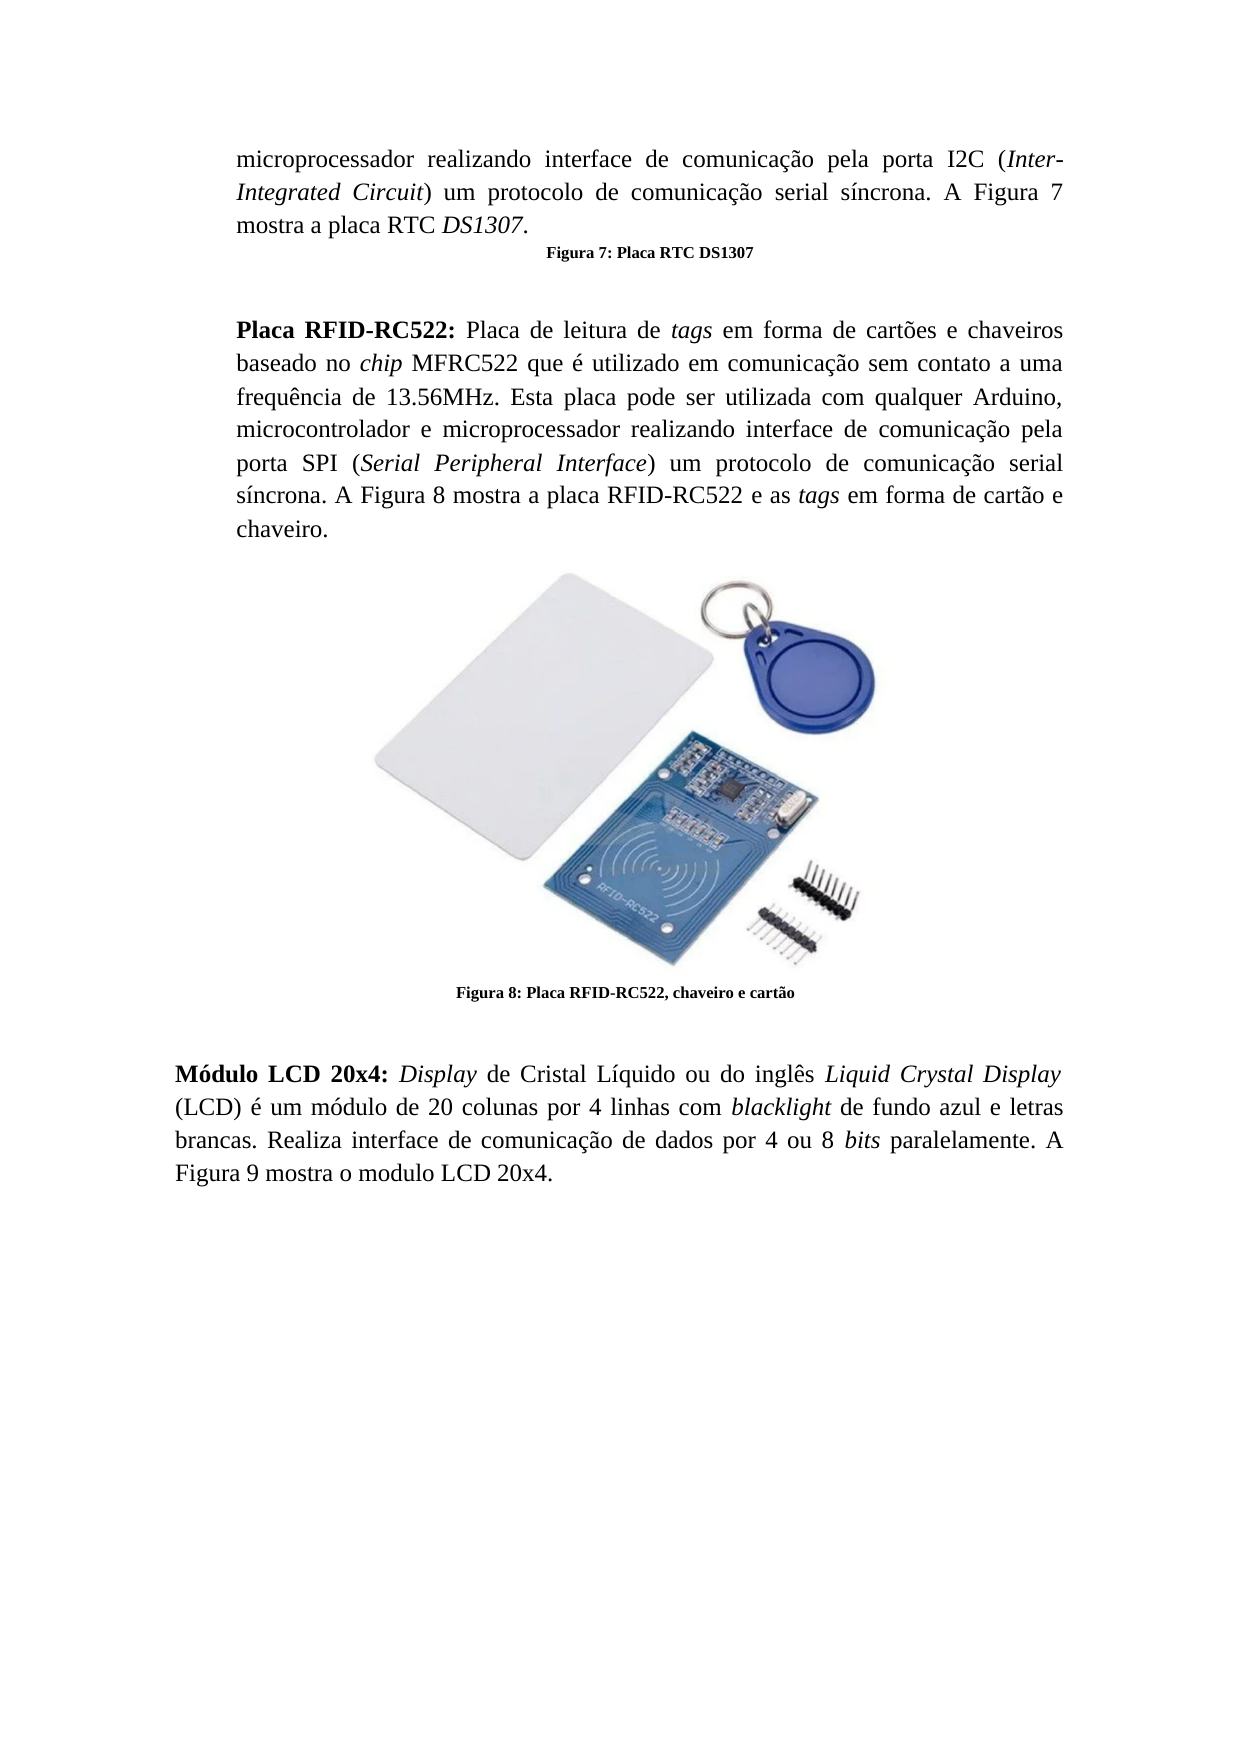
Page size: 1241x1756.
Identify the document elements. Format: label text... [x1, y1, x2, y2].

picture [356, 546, 895, 983]
text Figura 8: Placa RFID-RC522, chaveiro e cartão [175, 983, 1076, 1002]
text Placa RFID-RC522: Placa de leitura de tags em forma de cartões e chaveiros baseado no chip MFRC522 que é utilizado em comunicação sem contato a uma frequência de 13.56MHz. Esta placa pode ser utilizada com qualquer Arduino, microcontrolador e microprocessador realizando interface de comunicação pela porta SPI (Serial Peripheral Interface) um protocolo de comunicação serial síncrona. A Figura 8 mostra a placa RFID-RC522 e as tags em forma de cartão e chaveiro. [236, 316, 1063, 542]
text Figura 7: Placa RTC DS1307 [236, 243, 1064, 262]
text Módulo LCD 20x4: Display de Cristal Líquido ou do inglês Liquid Crystal Display (LCD) é um módulo de 20 colunas por 4 linhas com blacklight de fundo azul e letras brancas. Realiza interface de comunicação de dados por 4 ou 8 bits paralelamente. A Figura 9 mostra o modulo LCD 20x4. [175, 1059, 1064, 1187]
